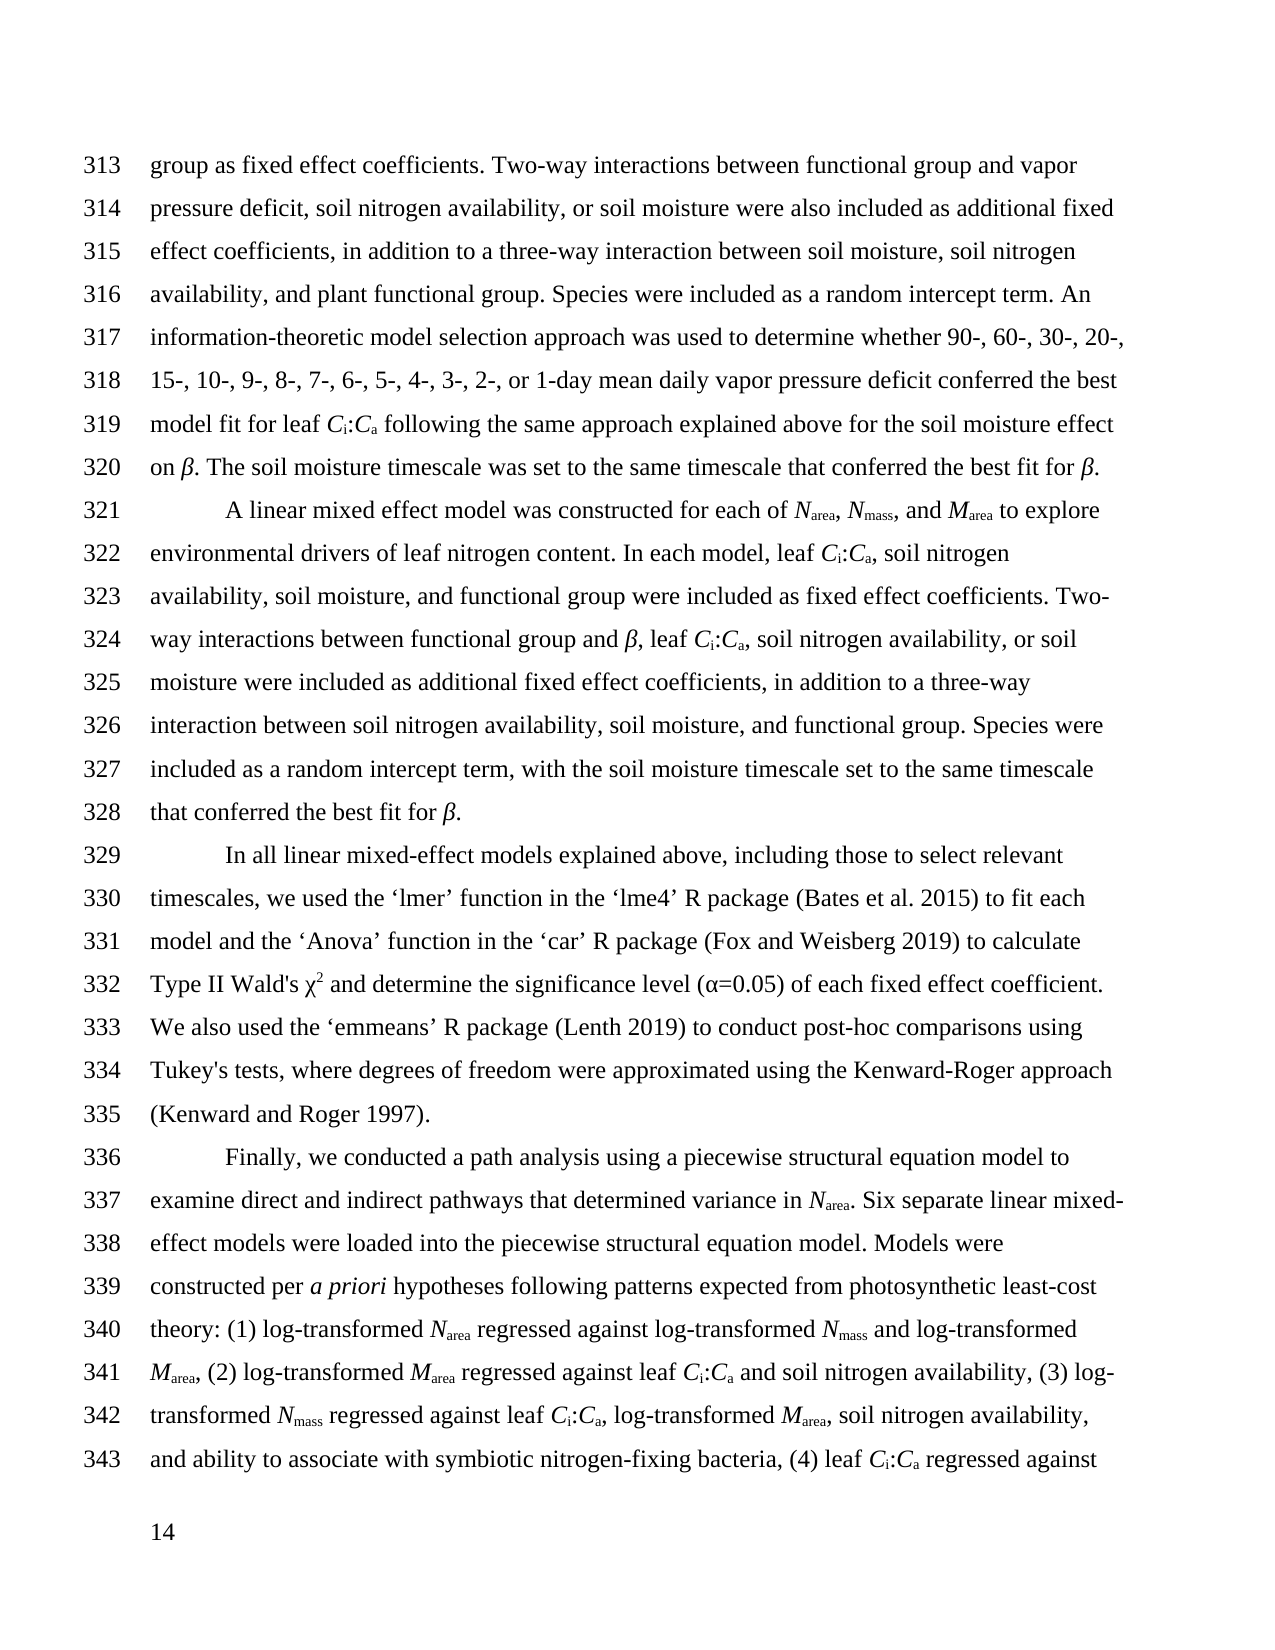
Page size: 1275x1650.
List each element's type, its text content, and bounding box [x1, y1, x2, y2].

text A linear mixed effect model was constructed for each of Narea, Nmass, and Marea to explore environmental drivers of leaf nitrogen content. In each model, leaf Ci:Ca, soil nitrogen availability, soil moisture, and functional group were included as fixed effect coefficients. Two-way interactions between functional group and β, leaf Ci:Ca, soil nitrogen availability, or soil moisture were included as additional fixed effect coefficients, in addition to a three-way interaction between soil nitrogen availability, soil moisture, and functional group. Species were included as a random intercept term, with the soil moisture timescale set to the same timescale that conferred the best fit for β. [150, 495, 1125, 826]
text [150, 1142, 1125, 1472]
text In all linear mixed-effect models explained above, including those to select relevant timescales, we used the ‘lmer’ function in the ‘lme4’ R package (Bates et al. 2015) to fit each model and the ‘Anova’ function in the ‘car’ R package (Fox and Weisberg 2019) to calculate Type II Wald's χ2 and determine the significance level (α=0.05) of each fixed effect coefficient. We also used the ‘emmeans’ R package (Lenth 2019) to conduct post-hoc comparisons using Tukey's tests, where degrees of freedom were approximated using the Kenward-Roger approach (Kenward and Roger 1997). [150, 840, 1125, 1127]
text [150, 150, 1125, 481]
